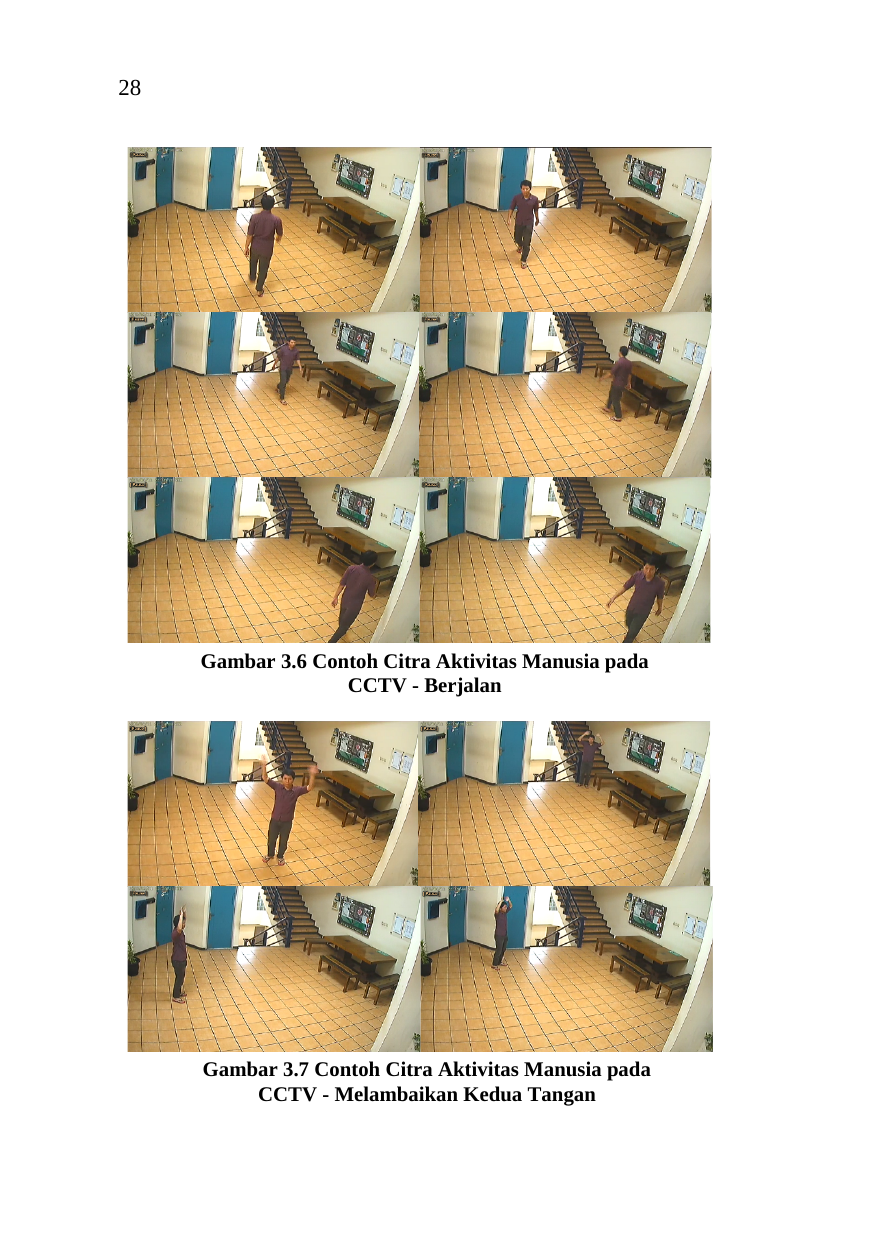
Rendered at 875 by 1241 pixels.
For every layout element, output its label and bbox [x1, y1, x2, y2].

picture [127, 721, 713, 1052]
picture [127, 147, 712, 643]
